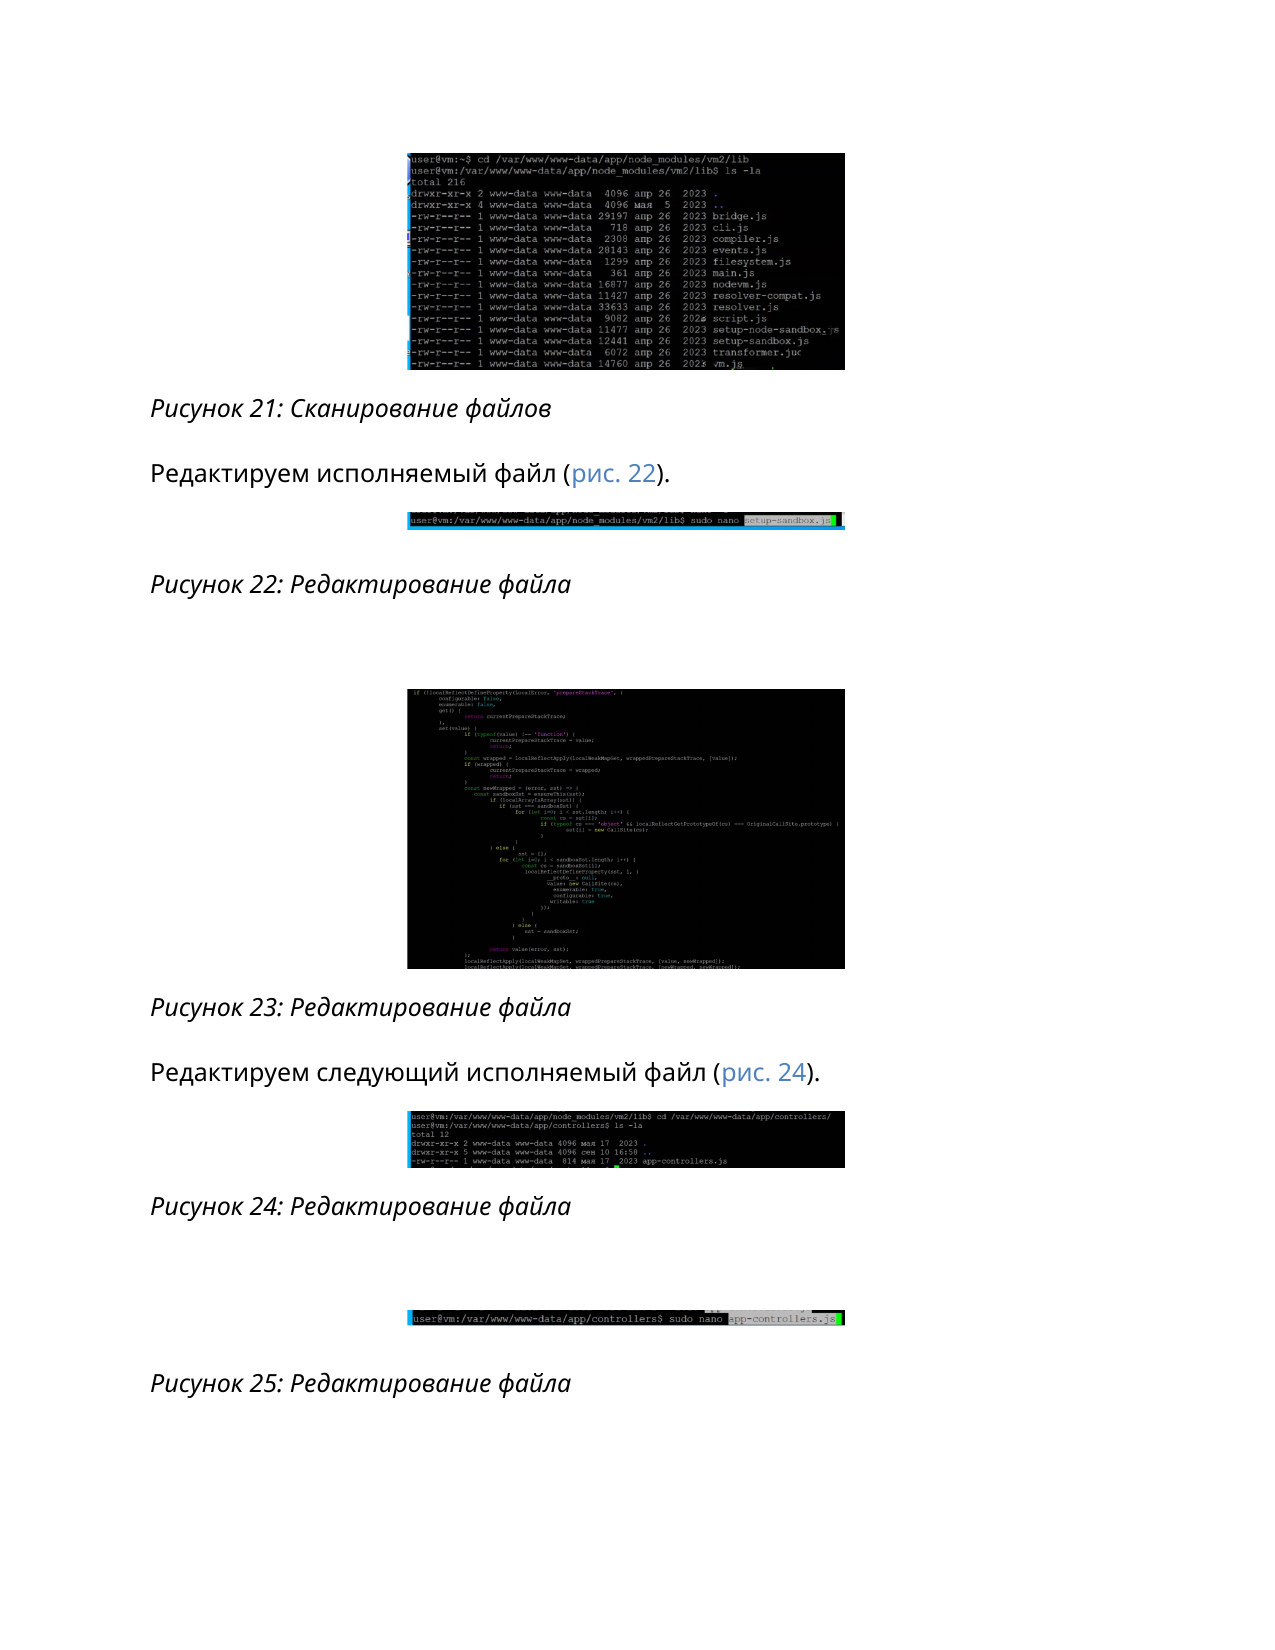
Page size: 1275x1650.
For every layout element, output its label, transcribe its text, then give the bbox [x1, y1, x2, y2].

text Редактируем исполняемый файл (рис. 22). [150, 456, 1125, 490]
table_header Рисунок 21: Сканирование файлов [139, 150, 1114, 437]
table_header Рисунок 22: Редактирование файла [139, 509, 1114, 614]
picture [411, 512, 845, 530]
picture [414, 1310, 845, 1326]
table_header Рисунок 25: Редактирование файла [139, 1307, 1114, 1412]
picture [412, 1111, 845, 1168]
picture [407, 689, 845, 969]
picture [407, 153, 845, 370]
table_header Рисунок 23: Редактирование файла [139, 685, 1114, 1036]
table_header Рисунок 24: Редактирование файла [139, 1108, 1114, 1235]
text Редактируем следующий исполняемый файл (рис. 24). [150, 1055, 1125, 1089]
